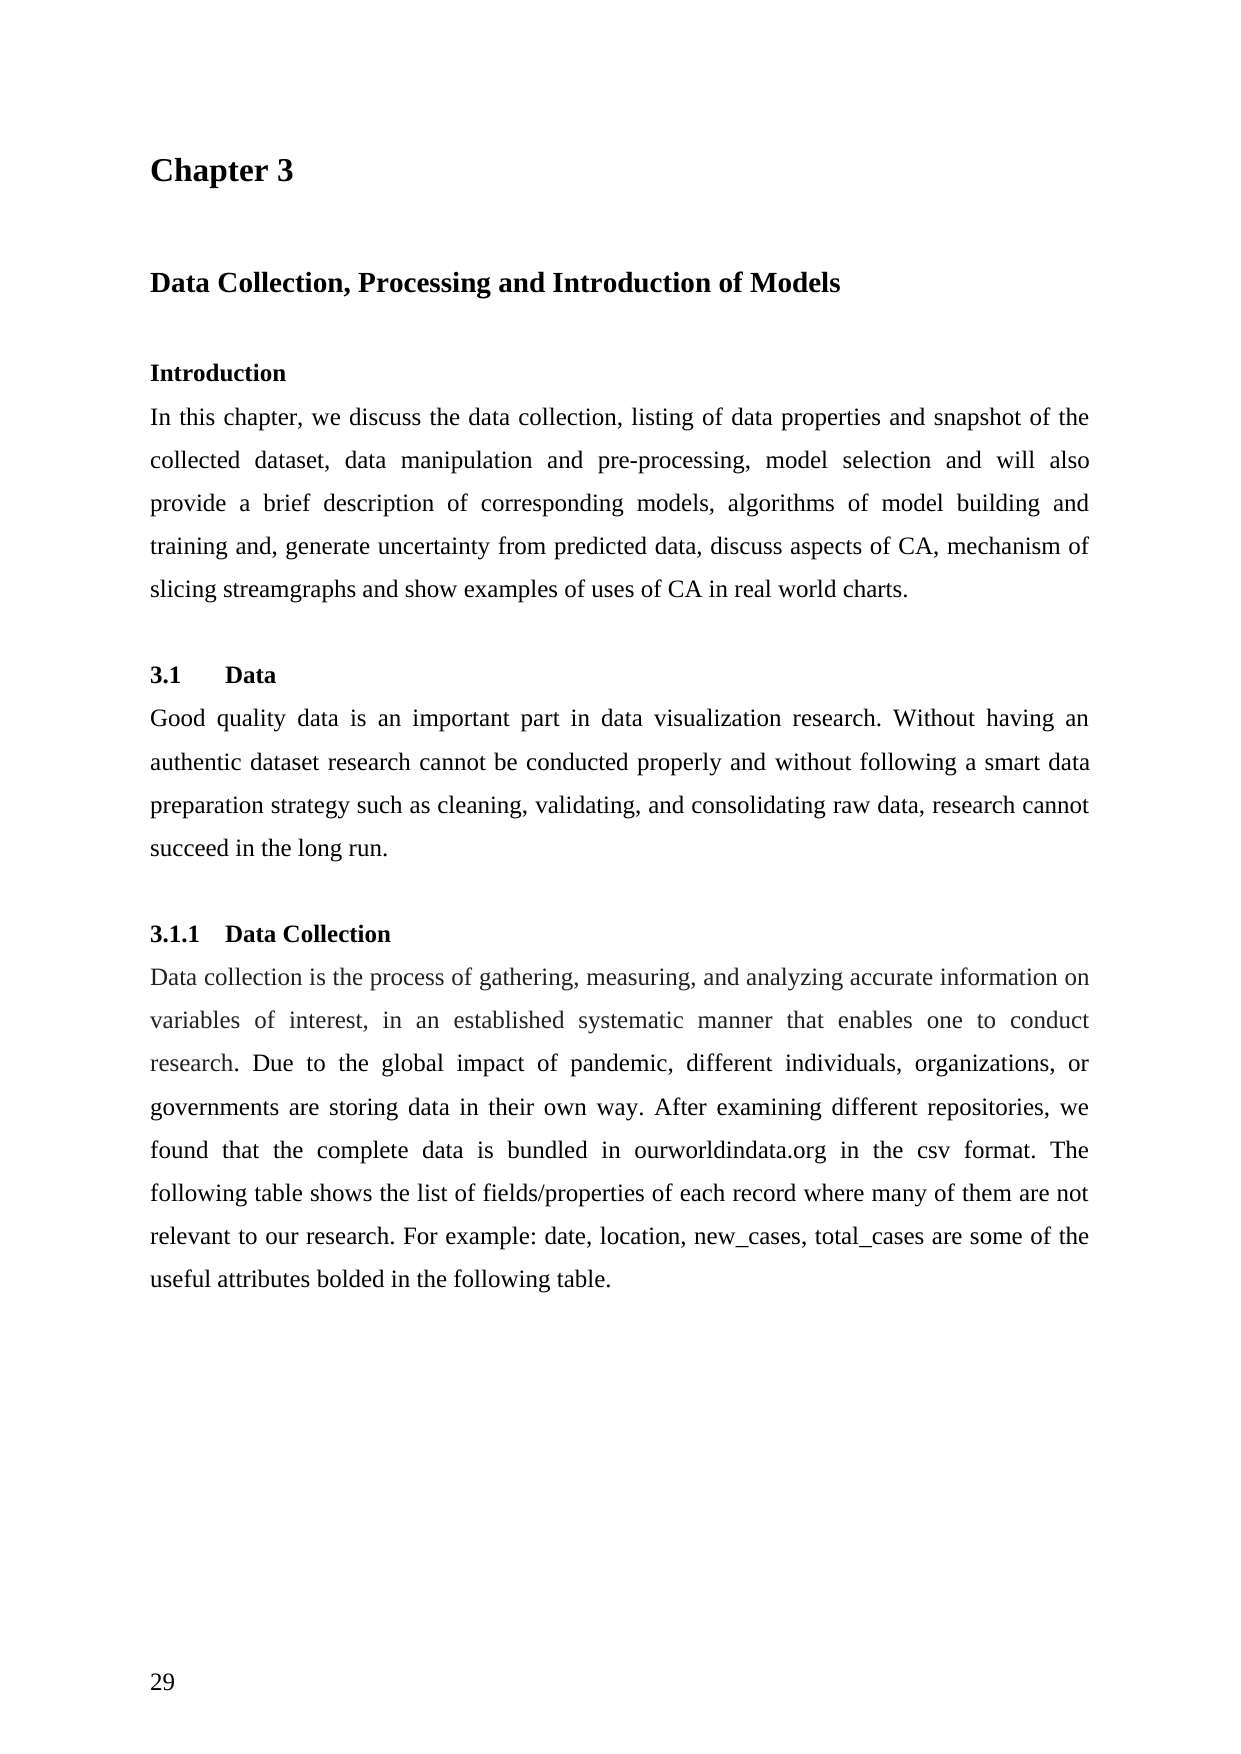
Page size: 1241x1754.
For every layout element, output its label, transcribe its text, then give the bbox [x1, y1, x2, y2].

text In this chapter, we discuss the data collection, listing of data properties and snapshot of the collected dataset, data manipulation and pre-processing, model selection and will also provide a brief description of corresponding models, algorithms of model building and training and, generate uncertainty from predicted data, discuss aspects of CA, mechanism of slicing streamgraphs and show examples of uses of CA in real world charts. [150, 402, 1090, 603]
text Good quality data is an important part in data visualization research. Without having an authentic dataset research cannot be conducted properly and without following a smart data preparation strategy such as cleaning, validating, and consolidating raw data, research cannot succeed in the long run. [150, 703, 1090, 862]
text Data Collection, Processing and Introduction of Models [150, 265, 1090, 298]
text 3.1.1 Data Collection Data collection is the process of gathering, measuring, and analyzing accurate information on variables of interest, in an established systematic manner that enables one to conduct research. Due to the global impact of pandemic, different individuals, organizations, or governments are storing data in their own way. After examining different repositories, we found that the complete data is bundled in ourworldindata.org in the csv format. The following table shows the list of fields/properties of each record where many of them are not relevant to our research. For example: date, location, new_cases, total_cases are some of the useful attributes bolded in the following table. [150, 919, 1090, 1005]
text 3.1 Data [150, 660, 1090, 689]
text Chapter 3 [150, 150, 1090, 188]
text 3.1.1 Data Collection Data collection is the process of gathering, measuring, and analyzing accurate information on variables of interest, in an established systematic manner that enables one to conduct research. Due to the global impact of pandemic, different individuals, organizations, or governments are storing data in their own way. After examining different repositories, we found that the complete data is bundled in ourworldindata.org in the csv format. The following table shows the list of fields/properties of each record where many of them are not relevant to our research. For example: date, location, new_cases, total_cases are some of the useful attributes bolded in the following table. [150, 1034, 1090, 1293]
text Introduction [150, 358, 1090, 387]
